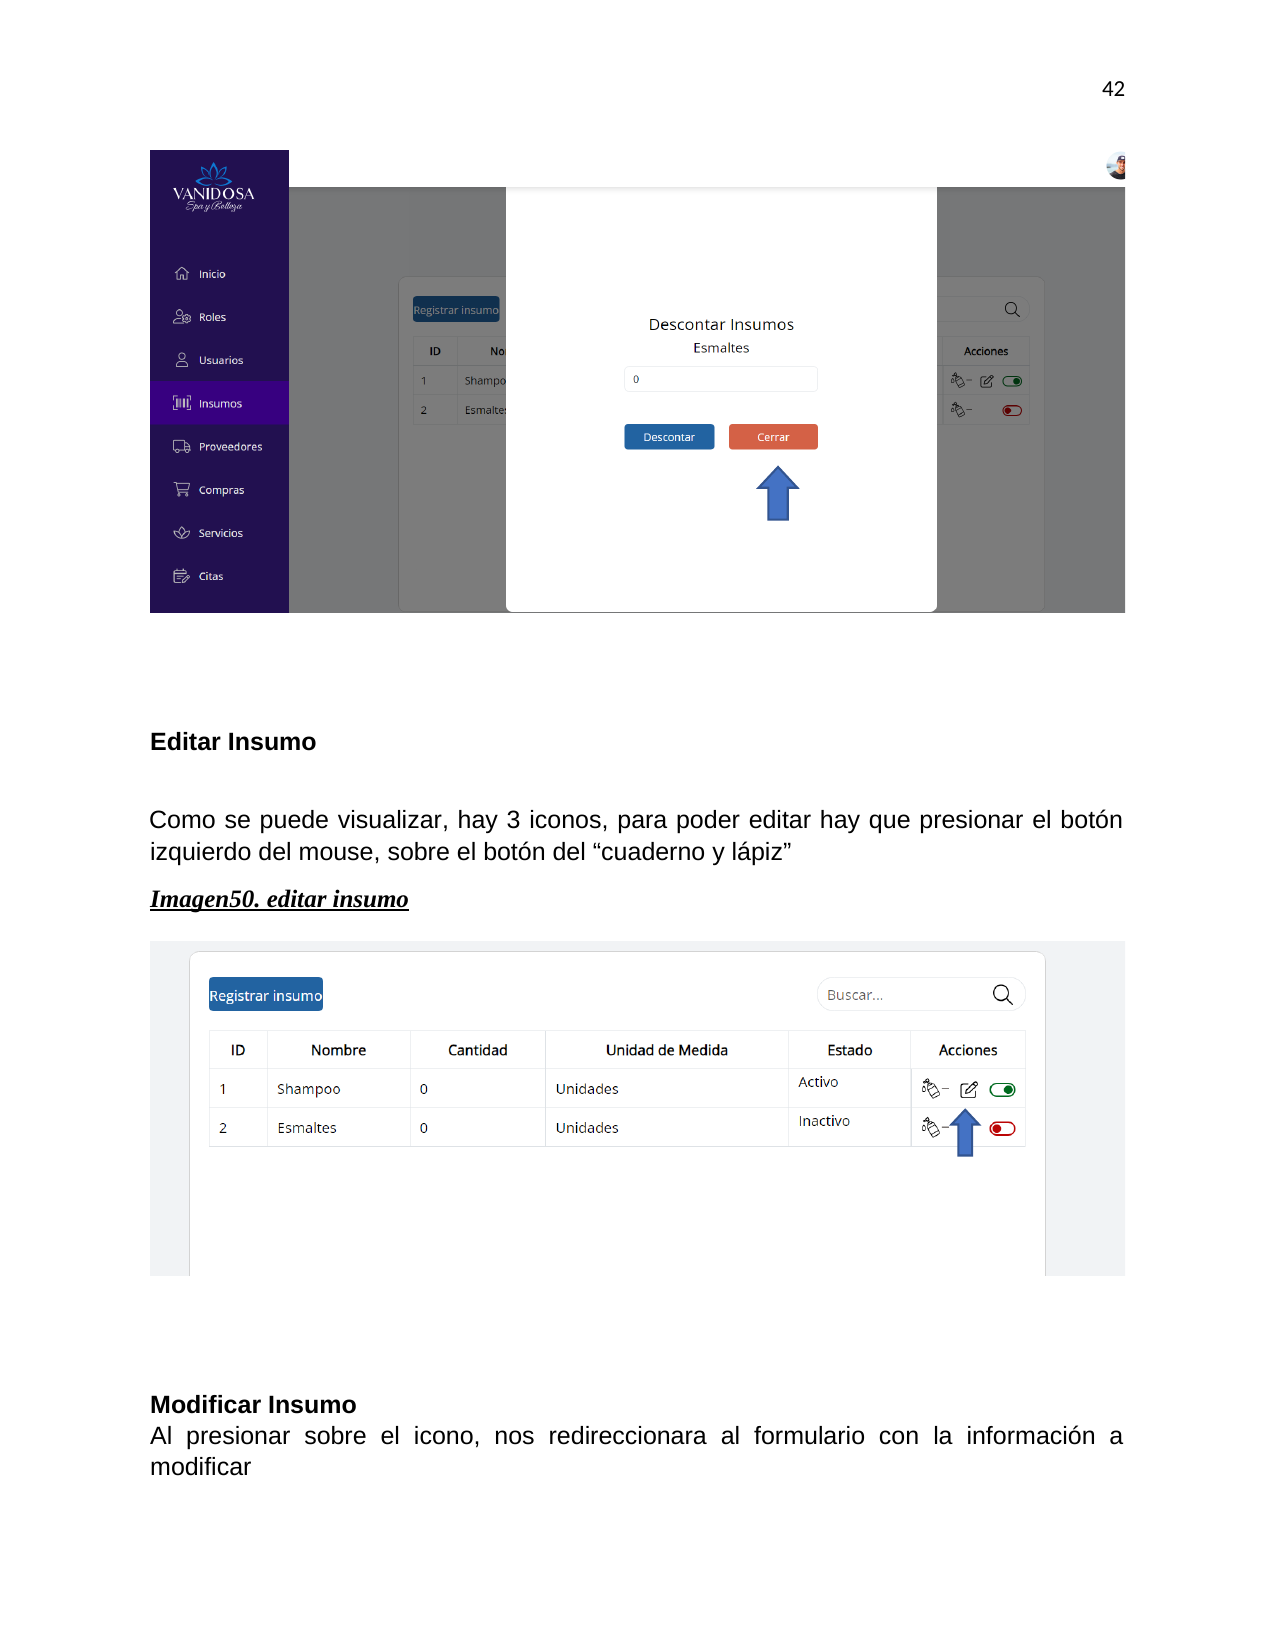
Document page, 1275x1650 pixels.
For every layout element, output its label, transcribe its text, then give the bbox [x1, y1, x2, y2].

text Al presionar sobre el icono, nos redireccionara al formulario con la información a modificar [150, 1421, 1125, 1481]
text Imagen50. editar insumo [150, 884, 1125, 913]
text Como se puede visualizar, hay 3 iconos, para poder editar hay que presionar el botón izquierdo del mouse, sobre el botón del “cuaderno y lápiz” [149, 806, 1125, 865]
picture [150, 941, 1125, 1276]
subtitle Editar Insumo [150, 727, 1125, 756]
subtitle Modificar Insumo [150, 1390, 1125, 1419]
picture [150, 150, 1125, 613]
